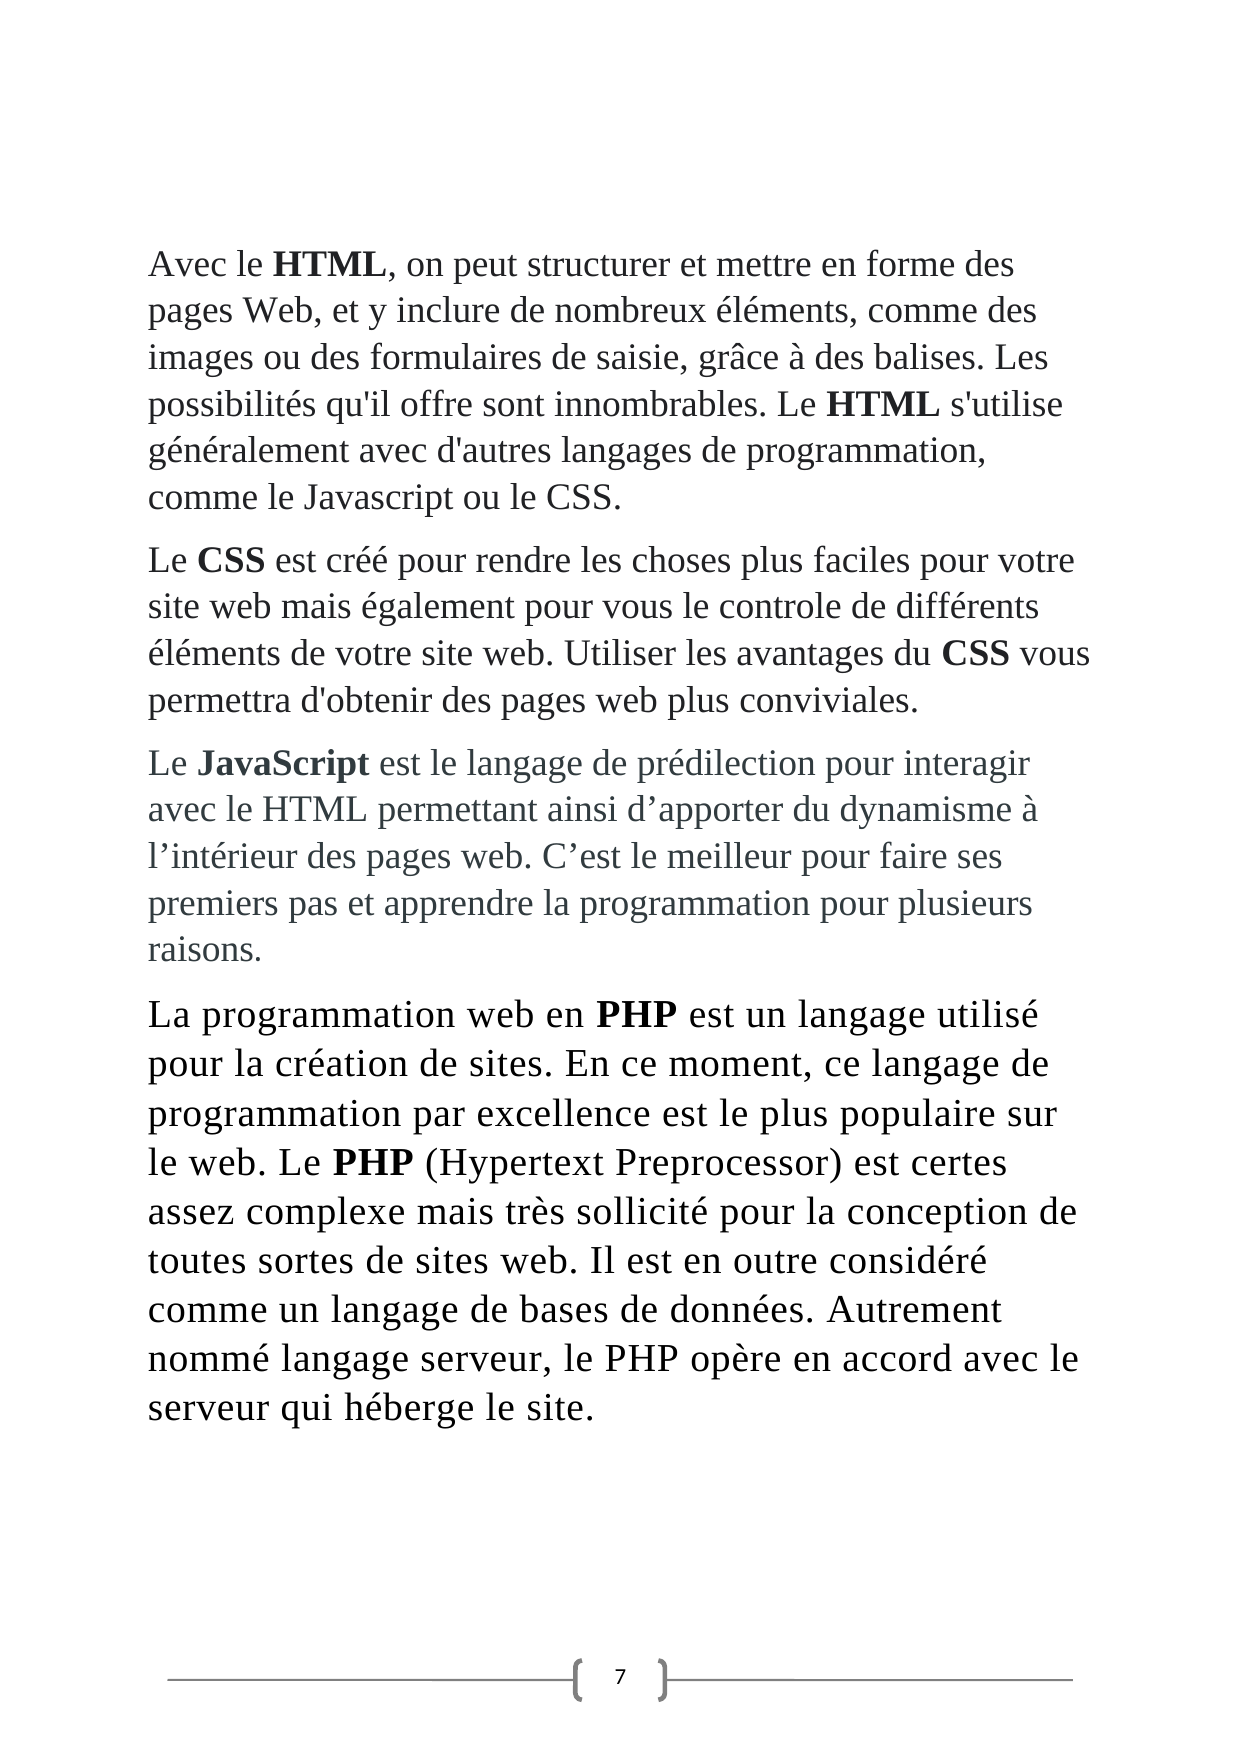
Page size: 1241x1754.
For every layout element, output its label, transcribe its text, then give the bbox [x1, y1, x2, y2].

text Le CSS est créé pour rendre les choses plus faciles pour votre site web mais également pour vous le controle de différents éléments de votre site web. Utiliser les avantages du CSS vous permettra d'obtenir des pages web plus conviviales. [148, 537, 1093, 720]
text La programmation web en PHP est un langage utilisé pour la création de sites. En ce moment, ce langage de programmation par excellence est le plus populaire sur le web. Le PHP (Hypertext Preprocessor) est certes assez complexe mais très sollicité pour la conception de toutes sortes de sites web. Il est en outre considéré comme un langage de bases de données. Autrement nommé langage serveur, le PHP opère en accord avec le serveur qui héberge le site. [148, 991, 1093, 1429]
text Avec le HTML, on peut structurer et mettre en forme des pages Web, et y inclure de nombreux éléments, comme des images ou des formulaires de saisie, grâce à des balises. Les possibilités qu'il offre sont innombrables. Le HTML s'utilise généralement avec d'autres langages de programmation, comme le Javascript ou le CSS. [148, 241, 1093, 517]
text Le JavaScript est le langage de prédilection pour interagir avec le HTML permettant ainsi d’apporter du dynamisme à l’intérieur des pages web. C’est le meilleur pour faire ses premiers pas et apprendre la programmation pour plusieurs raisons. [148, 740, 1093, 971]
